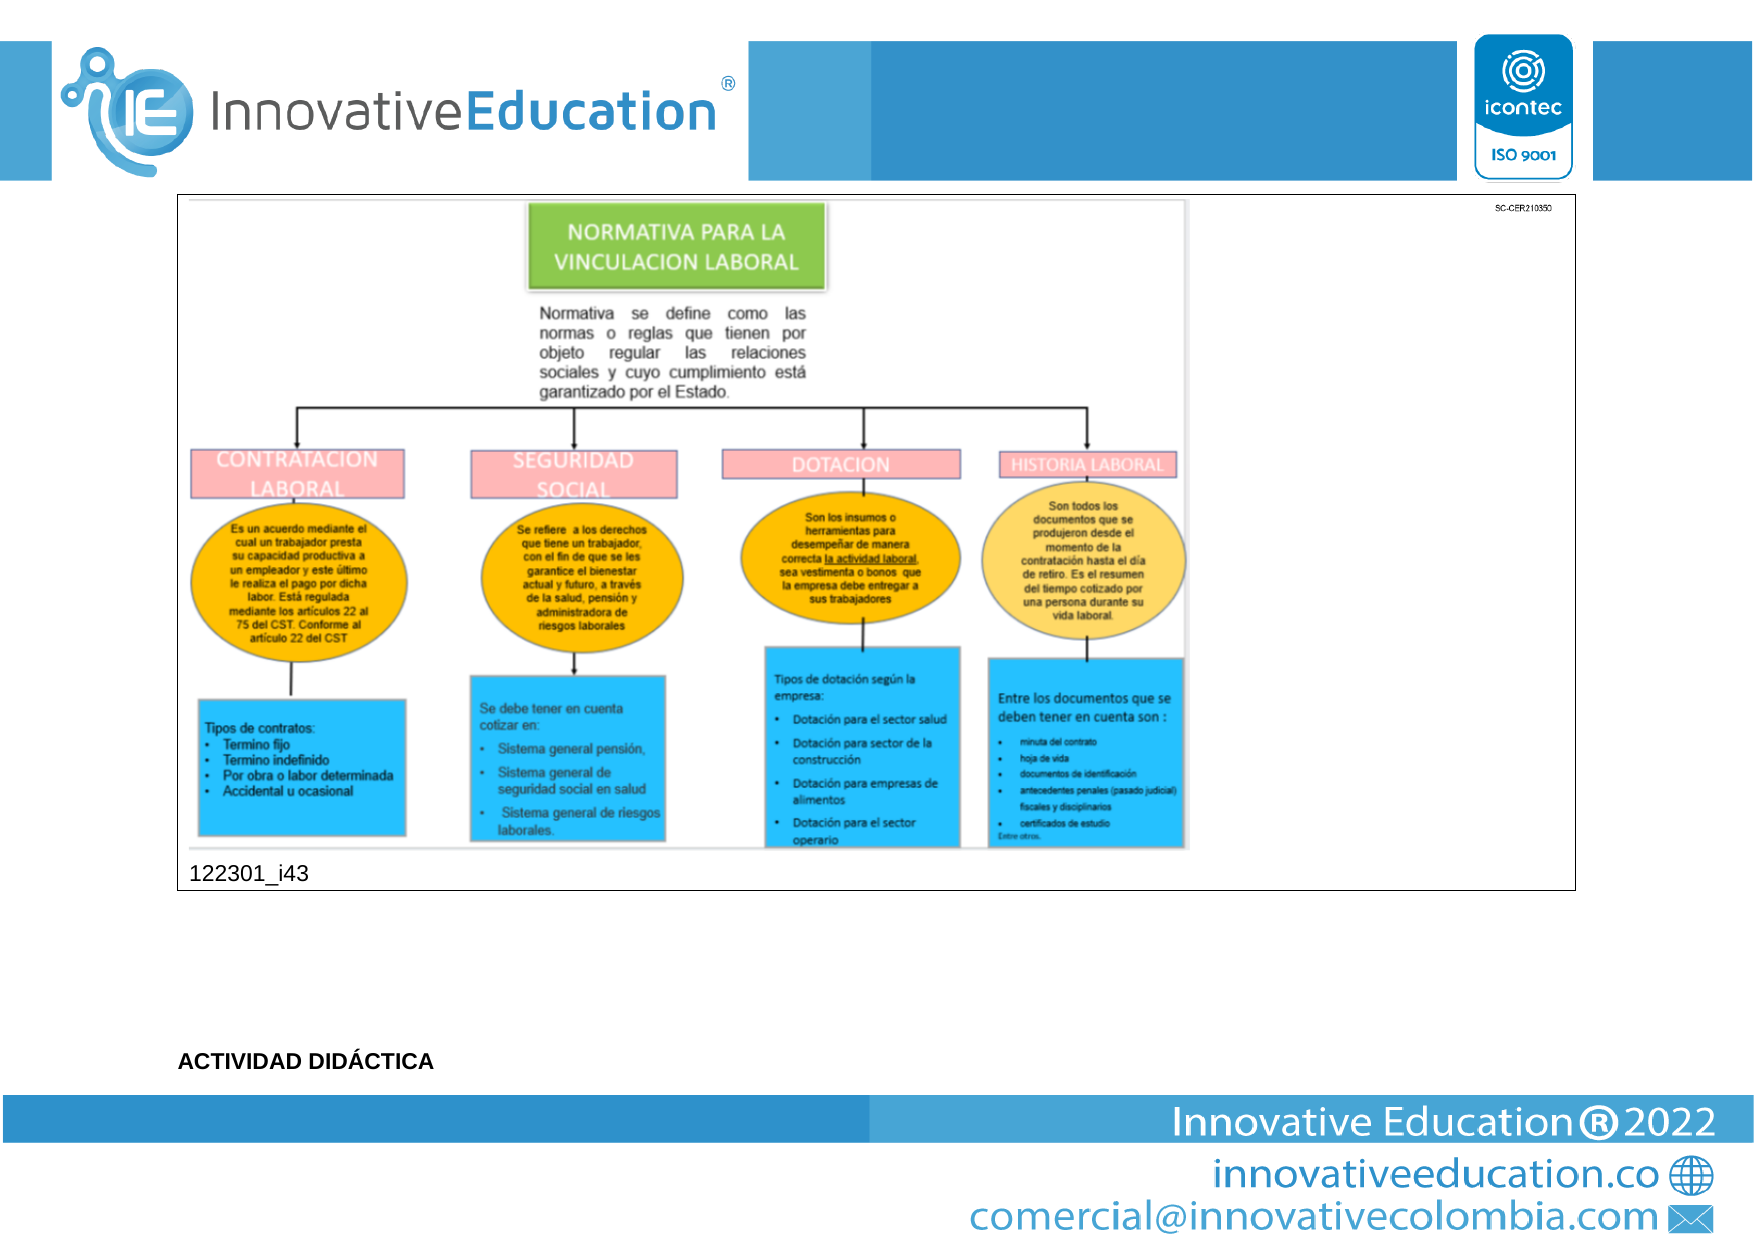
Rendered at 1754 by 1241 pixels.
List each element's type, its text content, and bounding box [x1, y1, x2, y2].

text ACTIVIDAD DIDÁCTICA [177, 1048, 1577, 1074]
table_cell 122301_i43 [178, 195, 1575, 890]
picture [0, 28, 1457, 194]
picture [188, 199, 1191, 851]
picture [2, 1093, 1754, 1240]
picture [1471, 32, 1576, 194]
picture [1593, 28, 1753, 194]
